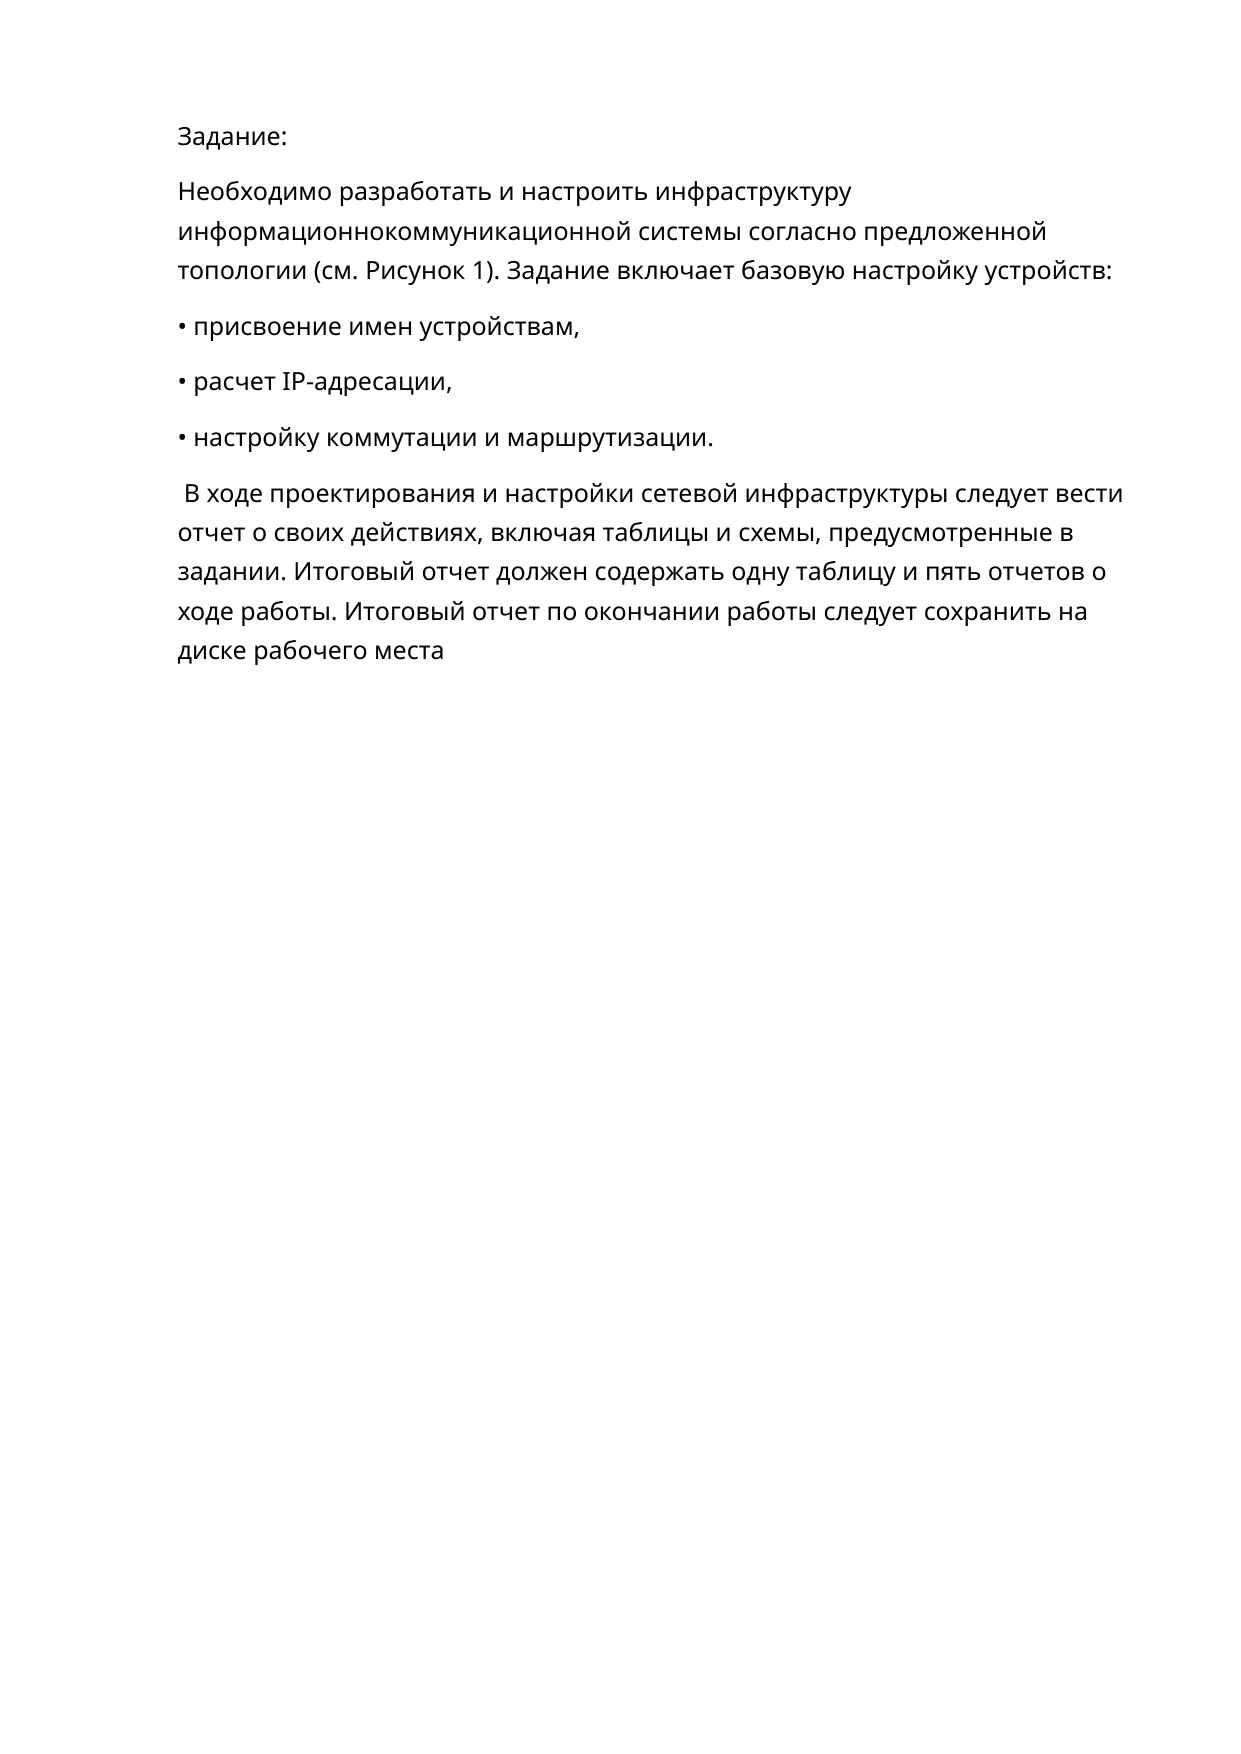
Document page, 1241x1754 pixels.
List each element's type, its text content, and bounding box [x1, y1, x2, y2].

text • настройку коммутации и маршрутизации. [177, 420, 1152, 454]
text • расчет IP-адресации, [177, 364, 1152, 398]
text Задание: [177, 118, 1152, 152]
text В ходе проектирования и настройки сетевой инфраструктуры следует вести отчет о своих действиях, включая таблицы и схемы, предусмотренные в задании. Итоговый отчет должен содержать одну таблицу и пять отчетов о ходе работы. Итоговый отчет по окончании работы следует сохранить на диске рабочего места [177, 476, 1152, 666]
text • присвоение имен устройствам, [177, 308, 1152, 342]
text Необходимо разработать и настроить инфраструктуру информационнокоммуникационной системы согласно предложенной топологии (см. Рисунок 1). Задание включает базовую настройку устройств: [177, 174, 1152, 286]
